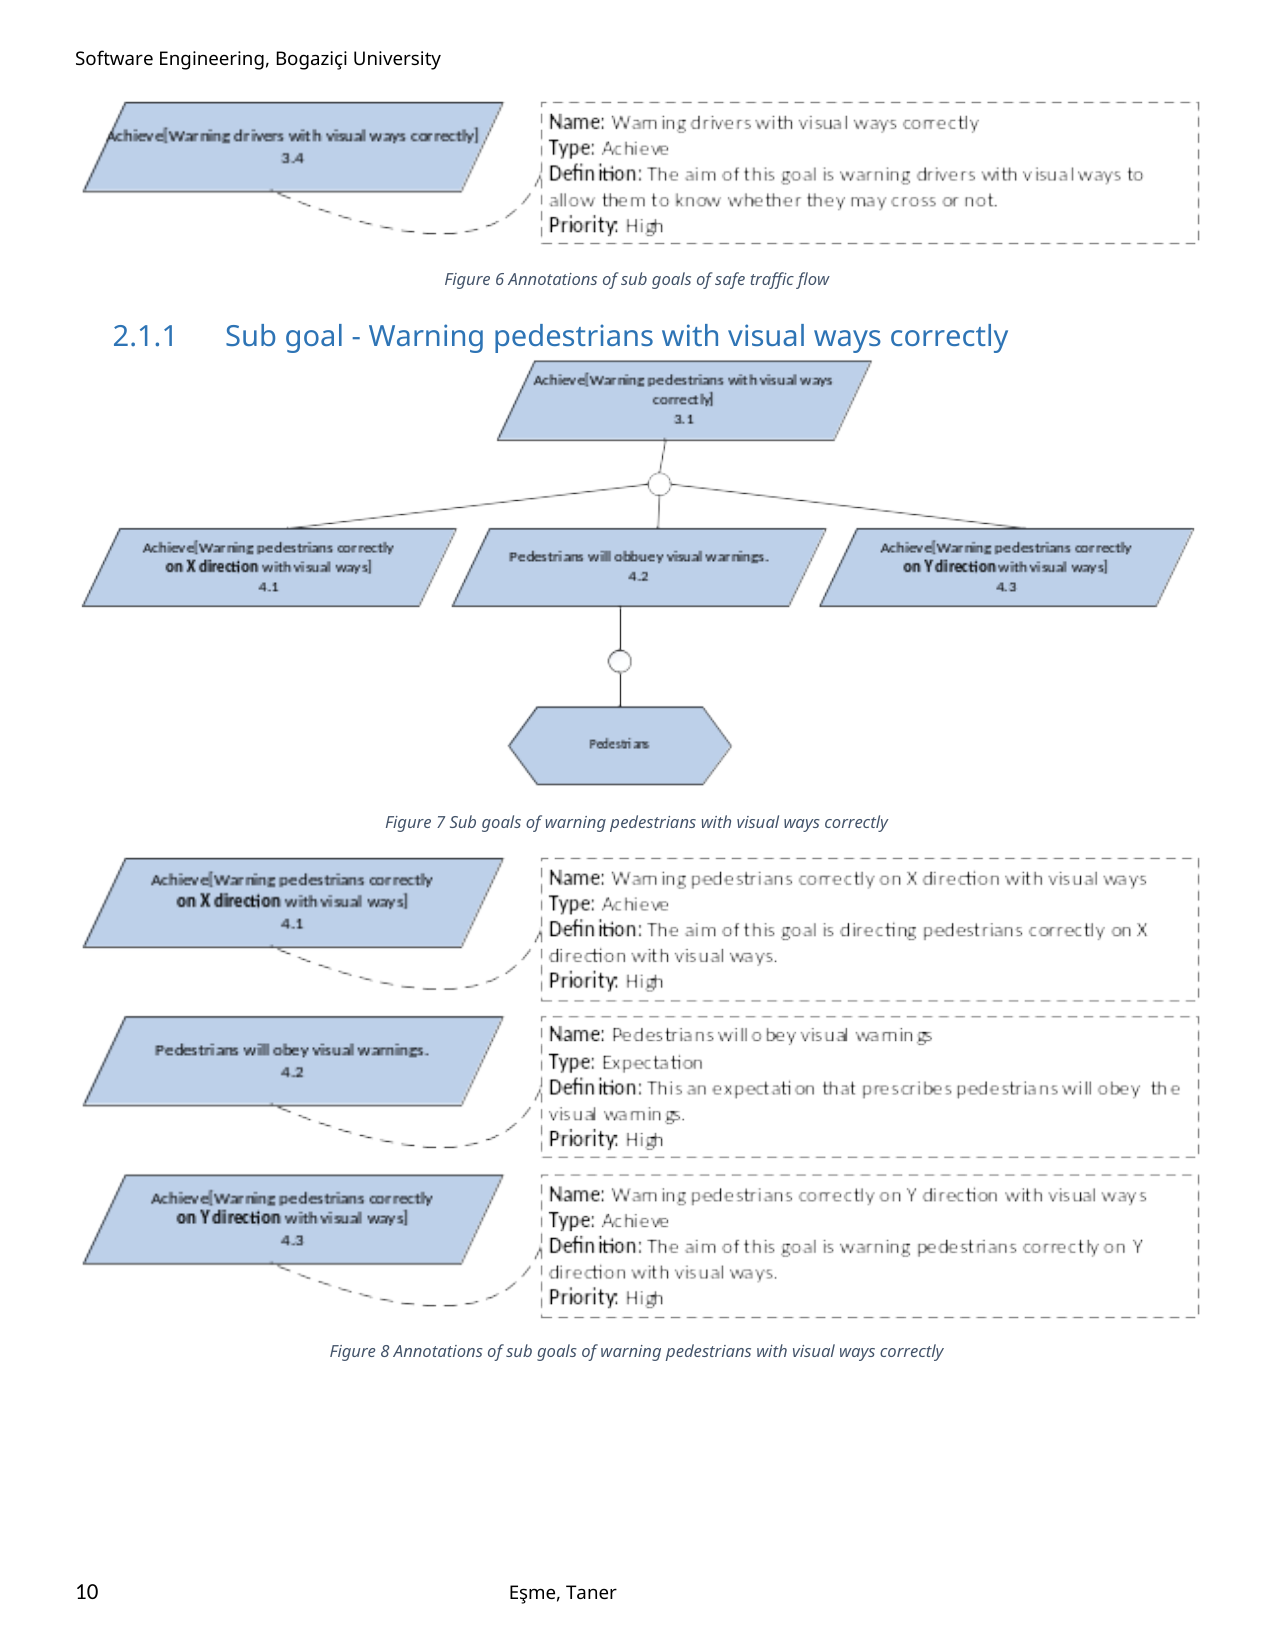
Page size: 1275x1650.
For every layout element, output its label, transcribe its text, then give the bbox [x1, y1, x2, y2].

text Figure 6 Annotations of sub goals of safe traffic flow [75, 267, 1200, 290]
text Figure 7 Sub goals of warning pedestrians with visual ways correctly [75, 811, 1200, 834]
subtitle Sub goal - Warning pedestrians with visual ways correctly [112, 315, 1200, 355]
text Figure 8 Annotations of sub goals of warning pedestrians with visual ways correctly [75, 1339, 1200, 1362]
